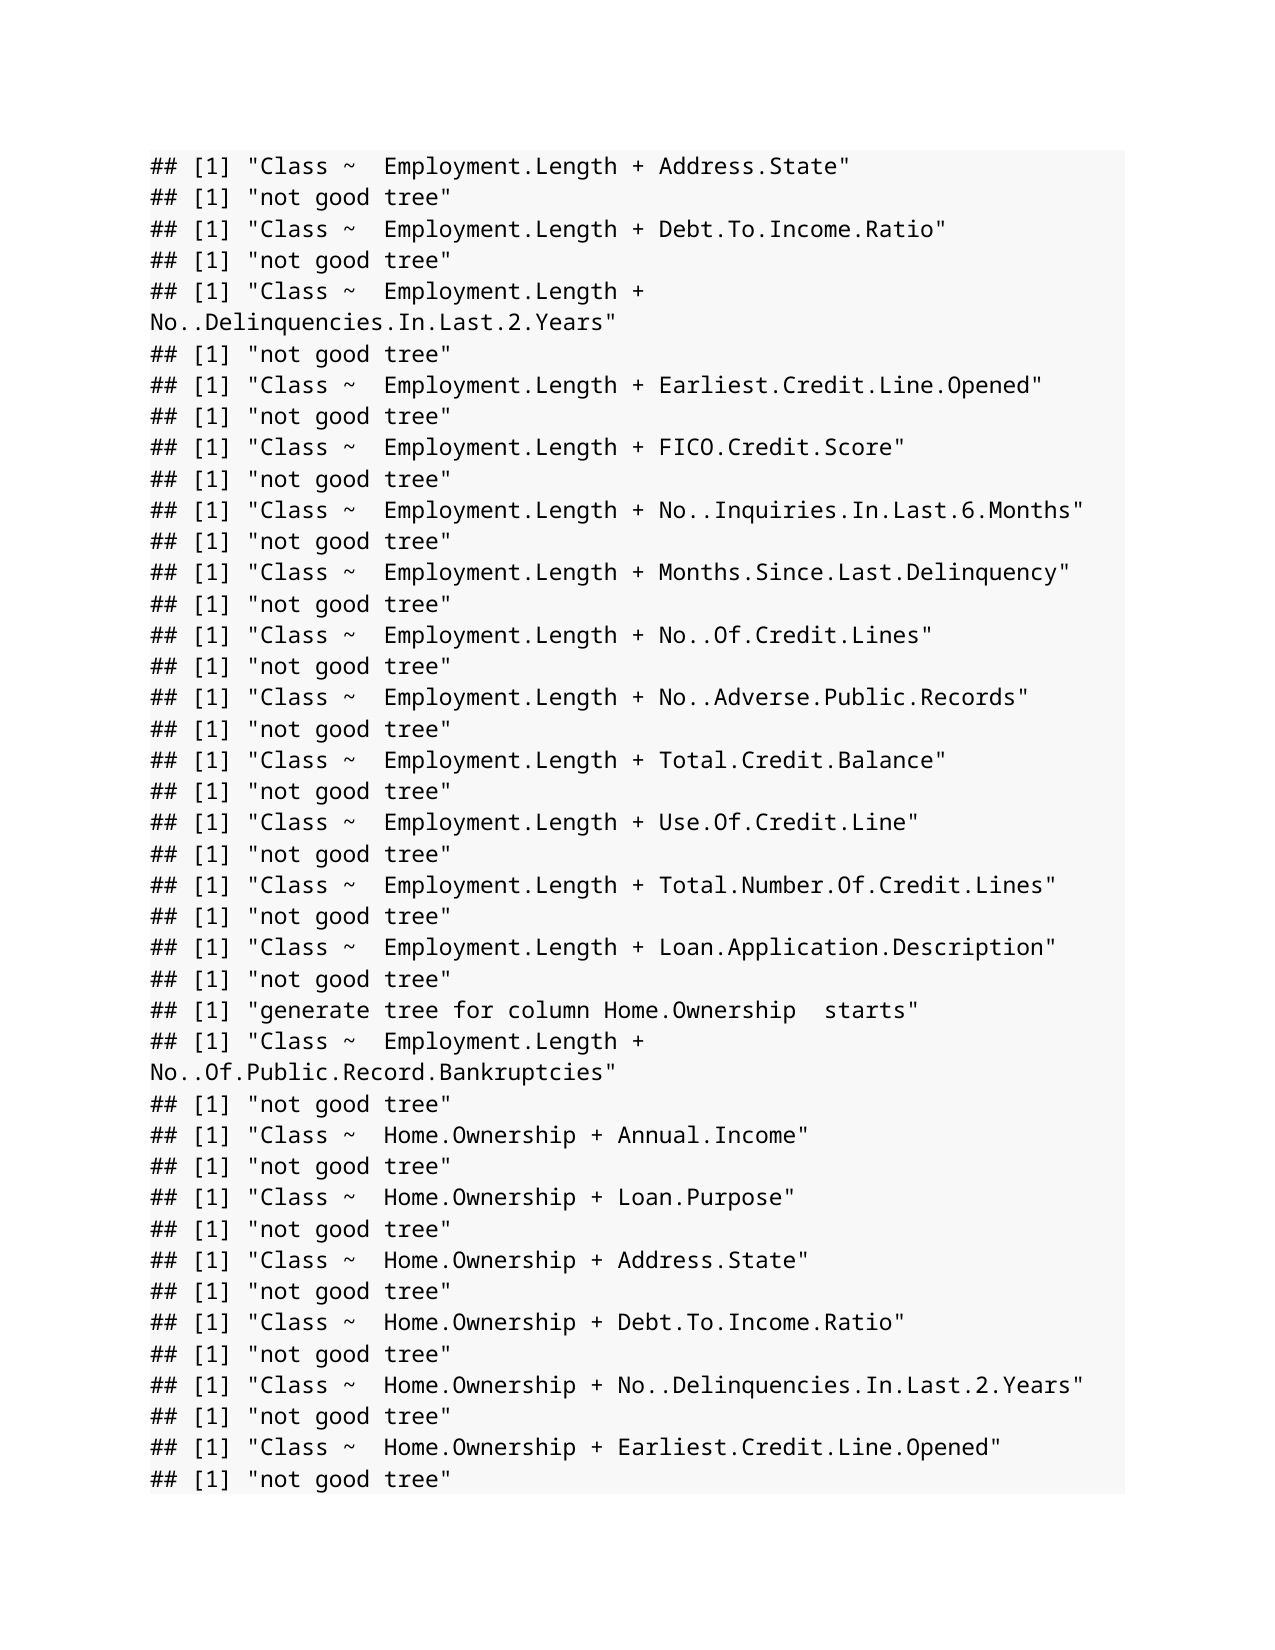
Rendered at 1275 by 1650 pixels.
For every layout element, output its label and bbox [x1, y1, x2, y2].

text [150, 150, 1125, 1494]
